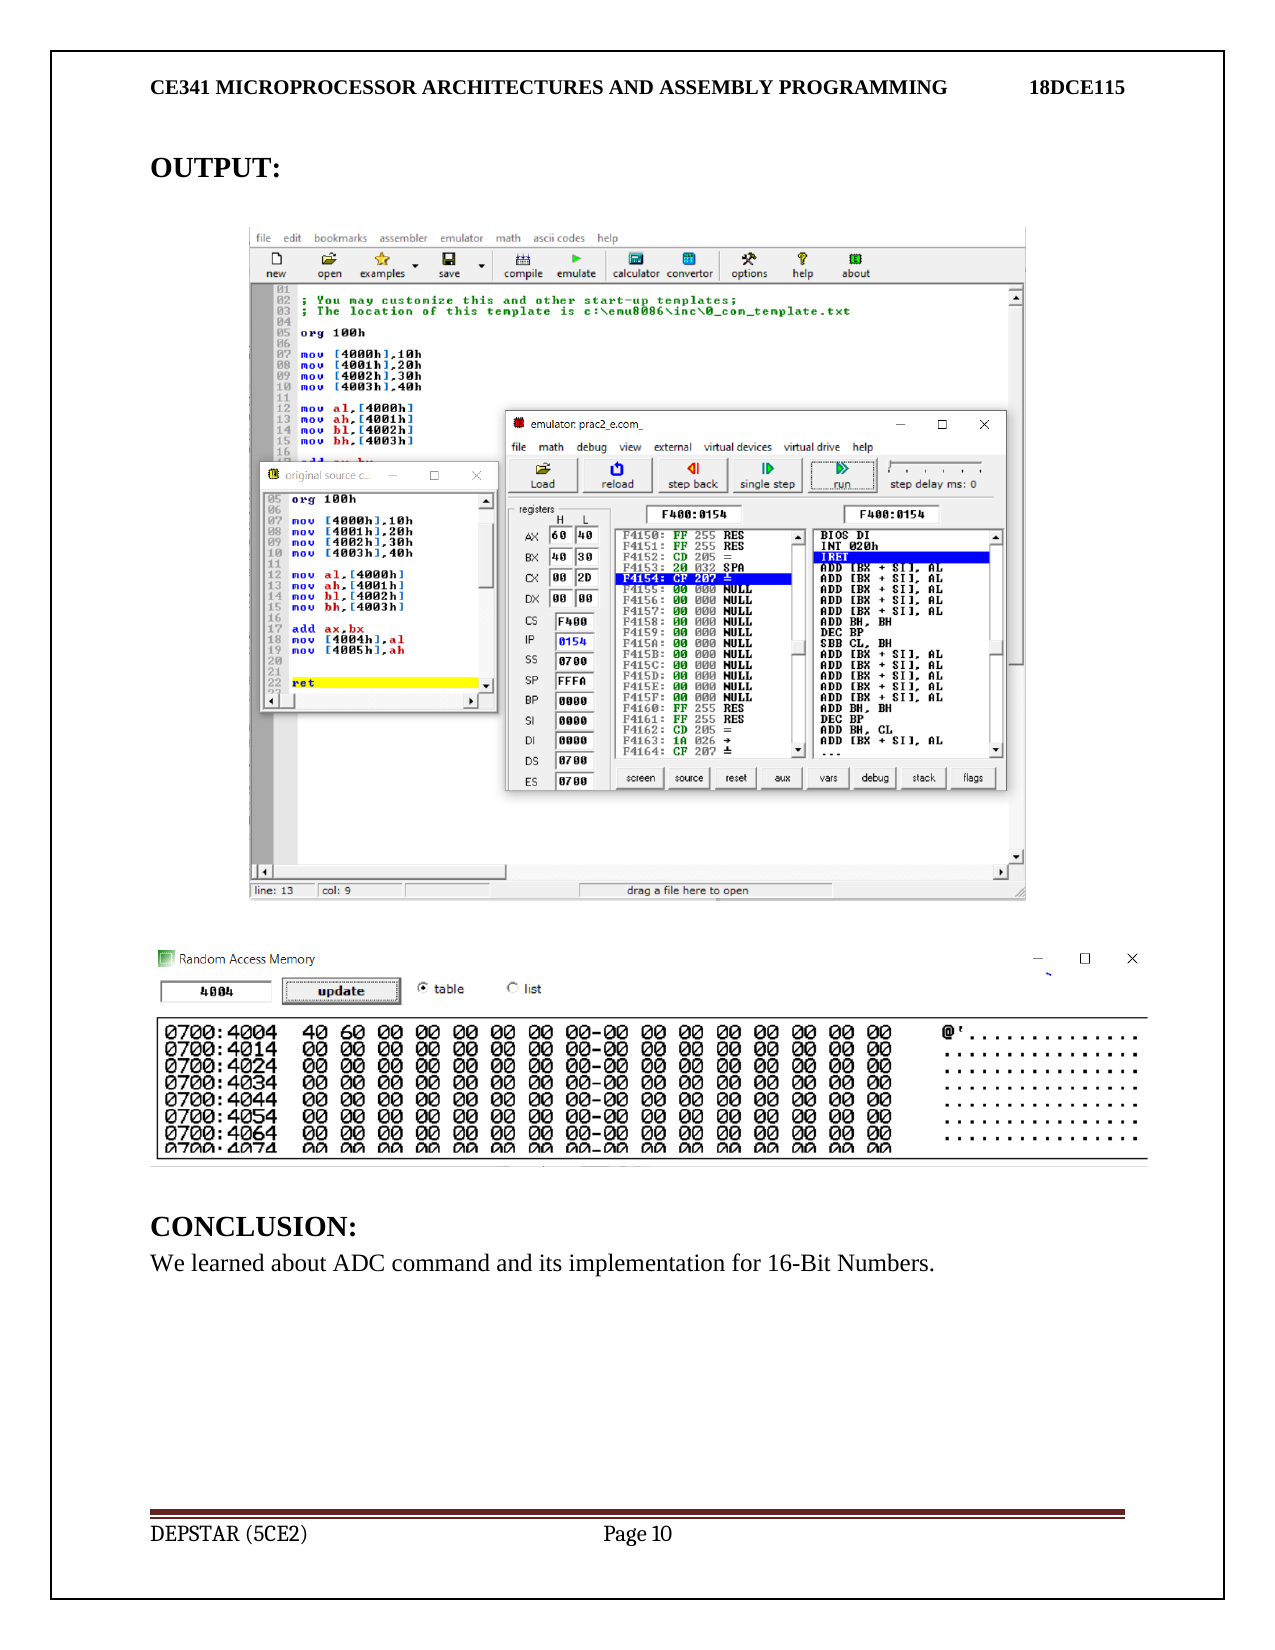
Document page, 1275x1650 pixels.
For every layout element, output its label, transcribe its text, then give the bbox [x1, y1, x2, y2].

text OUTPUT: [150, 150, 1125, 183]
text CONCLUSION: [150, 1209, 1125, 1243]
text We learned about ADC command and its implementation for 16-Bit Numbers. [150, 1248, 1125, 1276]
picture [150, 943, 1148, 1167]
picture [249, 227, 1026, 901]
